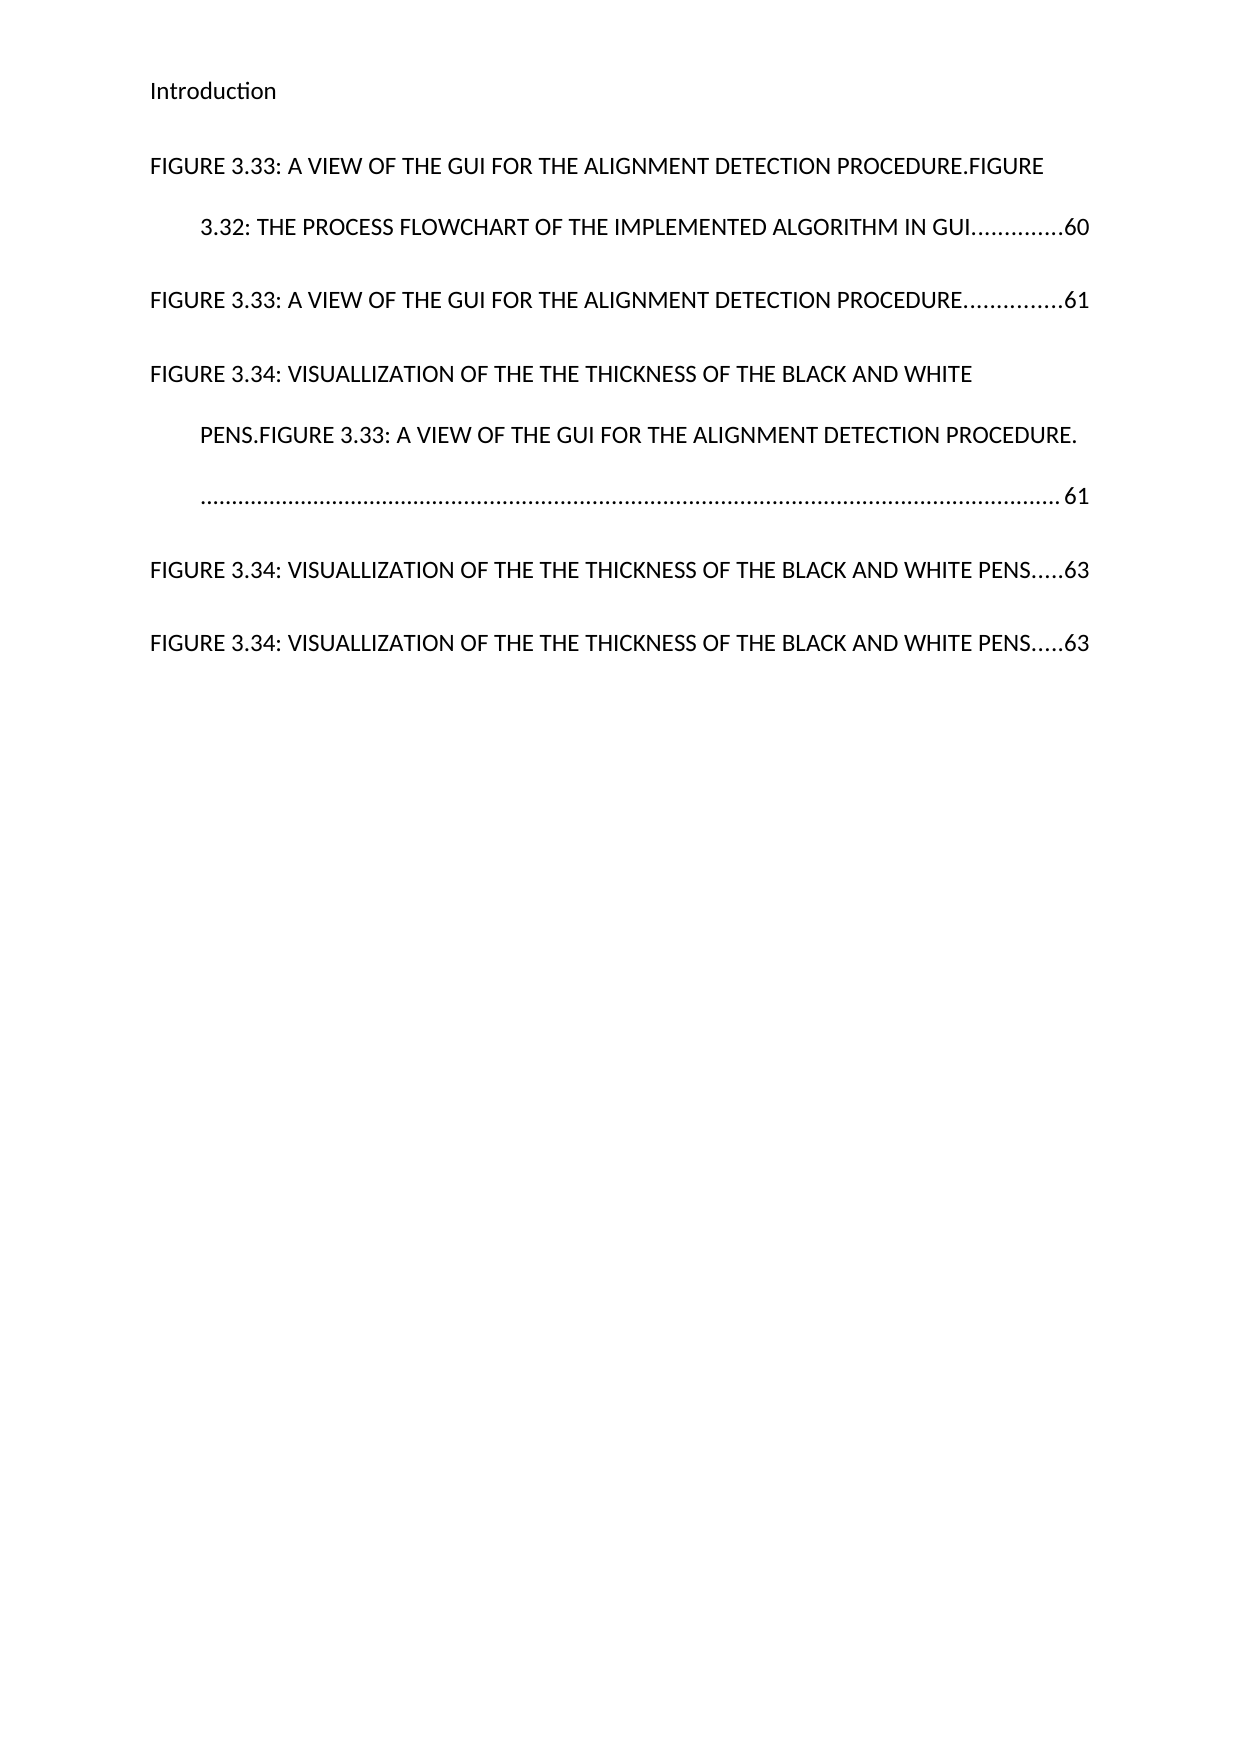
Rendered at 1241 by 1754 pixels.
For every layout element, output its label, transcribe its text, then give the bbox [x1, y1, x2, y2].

text Figure ‎3.34: Visuallization of the the thickness of the black and white pens. 63 [150, 627, 1090, 658]
text Figure ‎3.34: Visuallization of the the thickness of the black and white pens.Figure ‎3.33: A view of the GUI for the alignment detection procedure. 61 [150, 358, 1090, 511]
text Figure ‎3.34: Visuallization of the the thickness of the black and white pens. 63 [150, 554, 1090, 584]
text Figure ‎3.33: A view of the GUI for the alignment detection procedure. 61 [150, 284, 1090, 315]
text Figure ‎3.33: A view of the GUI for the alignment detection procedure.Figure ‎3.32: The process flowchart of the implemented algorithm in GUI. 60 [150, 150, 1090, 242]
